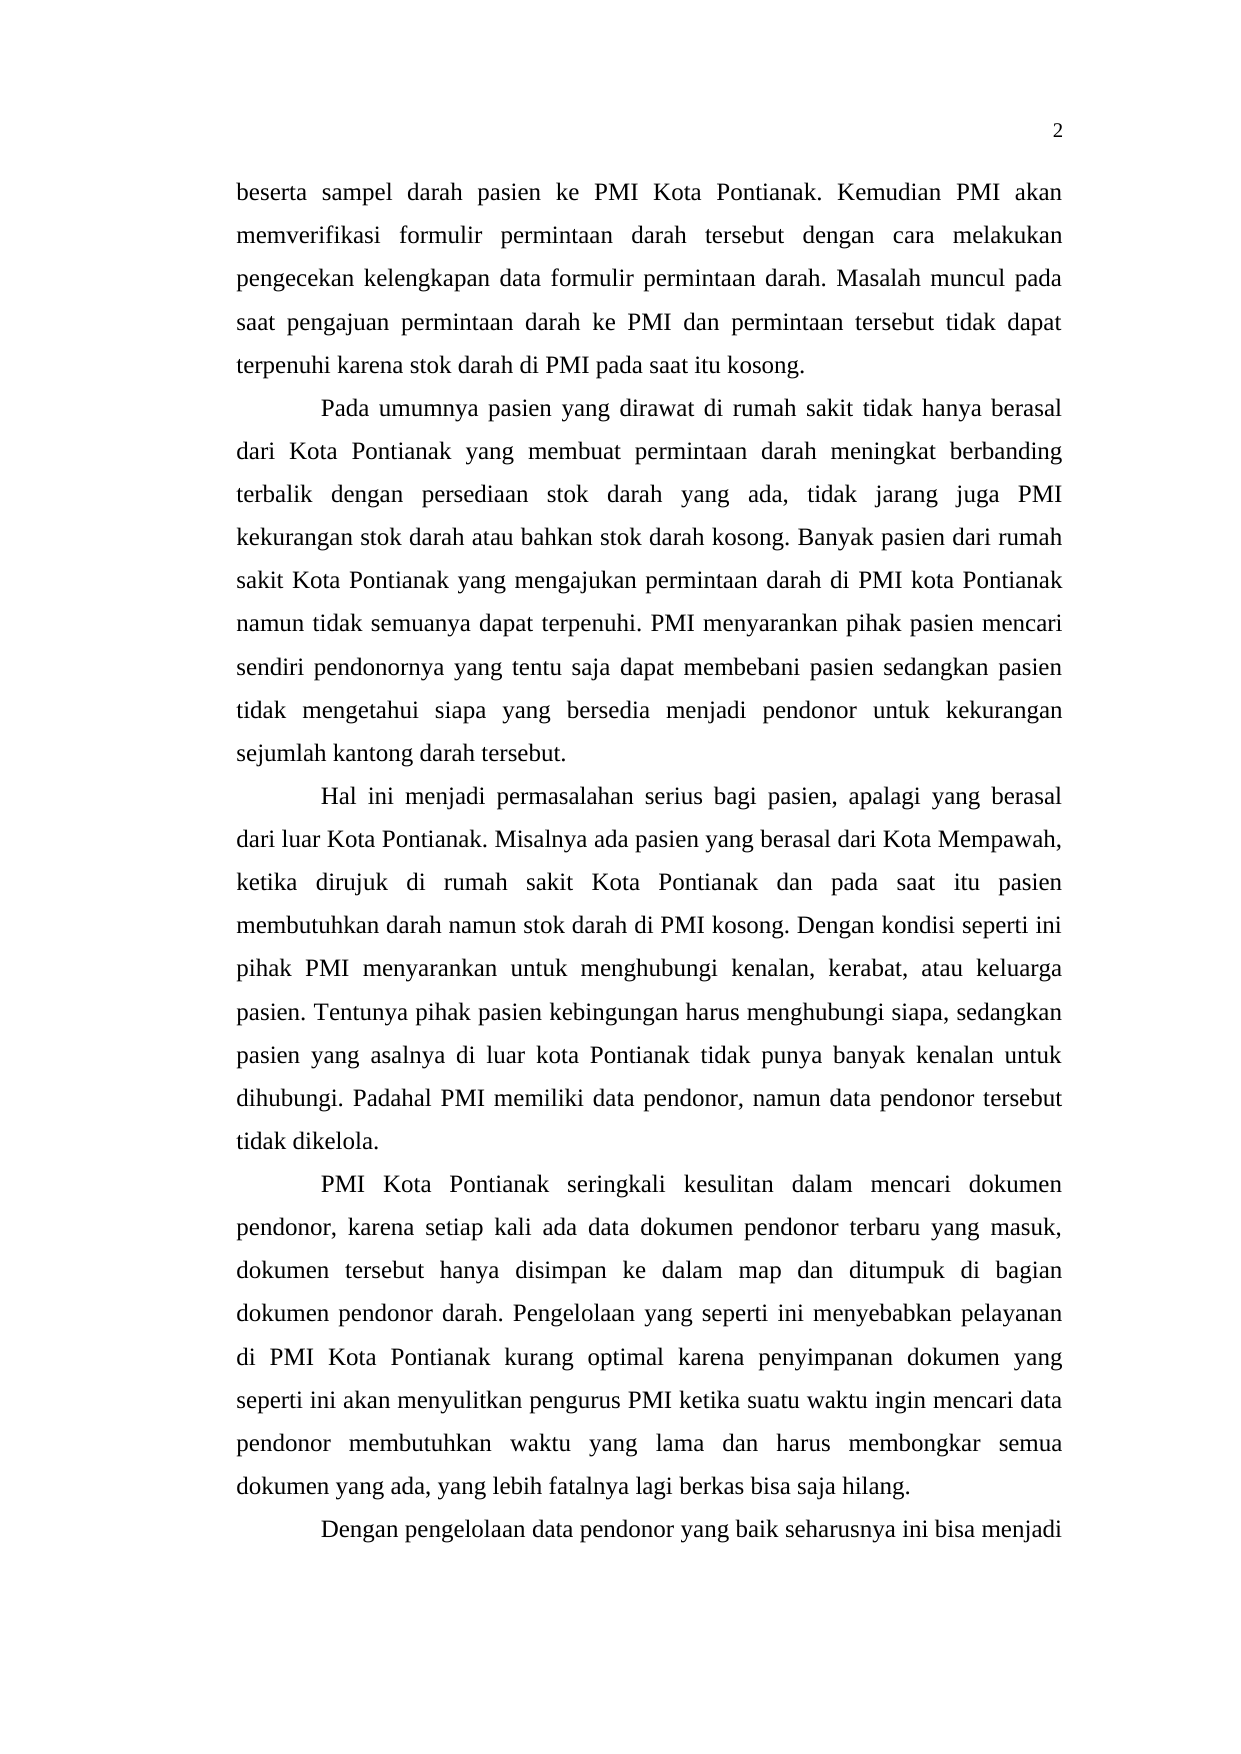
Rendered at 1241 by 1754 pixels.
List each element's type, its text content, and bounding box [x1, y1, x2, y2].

text Hal ini menjadi permasalahan serius bagi pasien, apalagi yang berasal dari luar Kota Pontianak. Misalnya ada pasien yang berasal dari Kota Mempawah, ketika dirujuk di rumah sakit Kota Pontianak dan pada saat itu pasien membutuhkan darah namun stok darah di PMI kosong. Dengan kondisi seperti ini pihak PMI menyarankan untuk menghubungi kenalan, kerabat, atau keluarga pasien. Tentunya pihak pasien kebingungan harus menghubungi siapa, sedangkan pasien yang asalnya di luar kota Pontianak tidak punya banyak kenalan untuk dihubungi. Padahal PMI memiliki data pendonor, namun data pendonor tersebut tidak dikelola. [236, 781, 1063, 1155]
text Pada umumnya pasien yang dirawat di rumah sakit tidak hanya berasal dari Kota Pontianak yang membuat permintaan darah meningkat berbanding terbalik dengan persediaan stok darah yang ada, tidak jarang juga PMI kekurangan stok darah atau bahkan stok darah kosong. Banyak pasien dari rumah sakit Kota Pontianak yang mengajukan permintaan darah di PMI kota Pontianak namun tidak semuanya dapat terpenuhi. PMI menyarankan pihak pasien mencari sendiri pendonornya yang tentu saja dapat membebani pasien sedangkan pasien tidak mengetahui siapa yang bersedia menjadi pendonor untuk kekurangan sejumlah kantong darah tersebut. [236, 393, 1063, 767]
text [236, 177, 1063, 378]
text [236, 1514, 1063, 1543]
text PMI Kota Pontianak seringkali kesulitan dalam mencari dokumen pendonor, karena setiap kali ada data dokumen pendonor terbaru yang masuk, dokumen tersebut hanya disimpan ke dalam map dan ditumpuk di bagian dokumen pendonor darah. Pengelolaan yang seperti ini menyebabkan pelayanan di PMI Kota Pontianak kurang optimal karena penyimpanan dokumen yang seperti ini akan menyulitkan pengurus PMI ketika suatu waktu ingin mencari data pendonor membutuhkan waktu yang lama dan harus membongkar semua dokumen yang ada, yang lebih fatalnya lagi berkas bisa saja hilang. [236, 1169, 1063, 1500]
